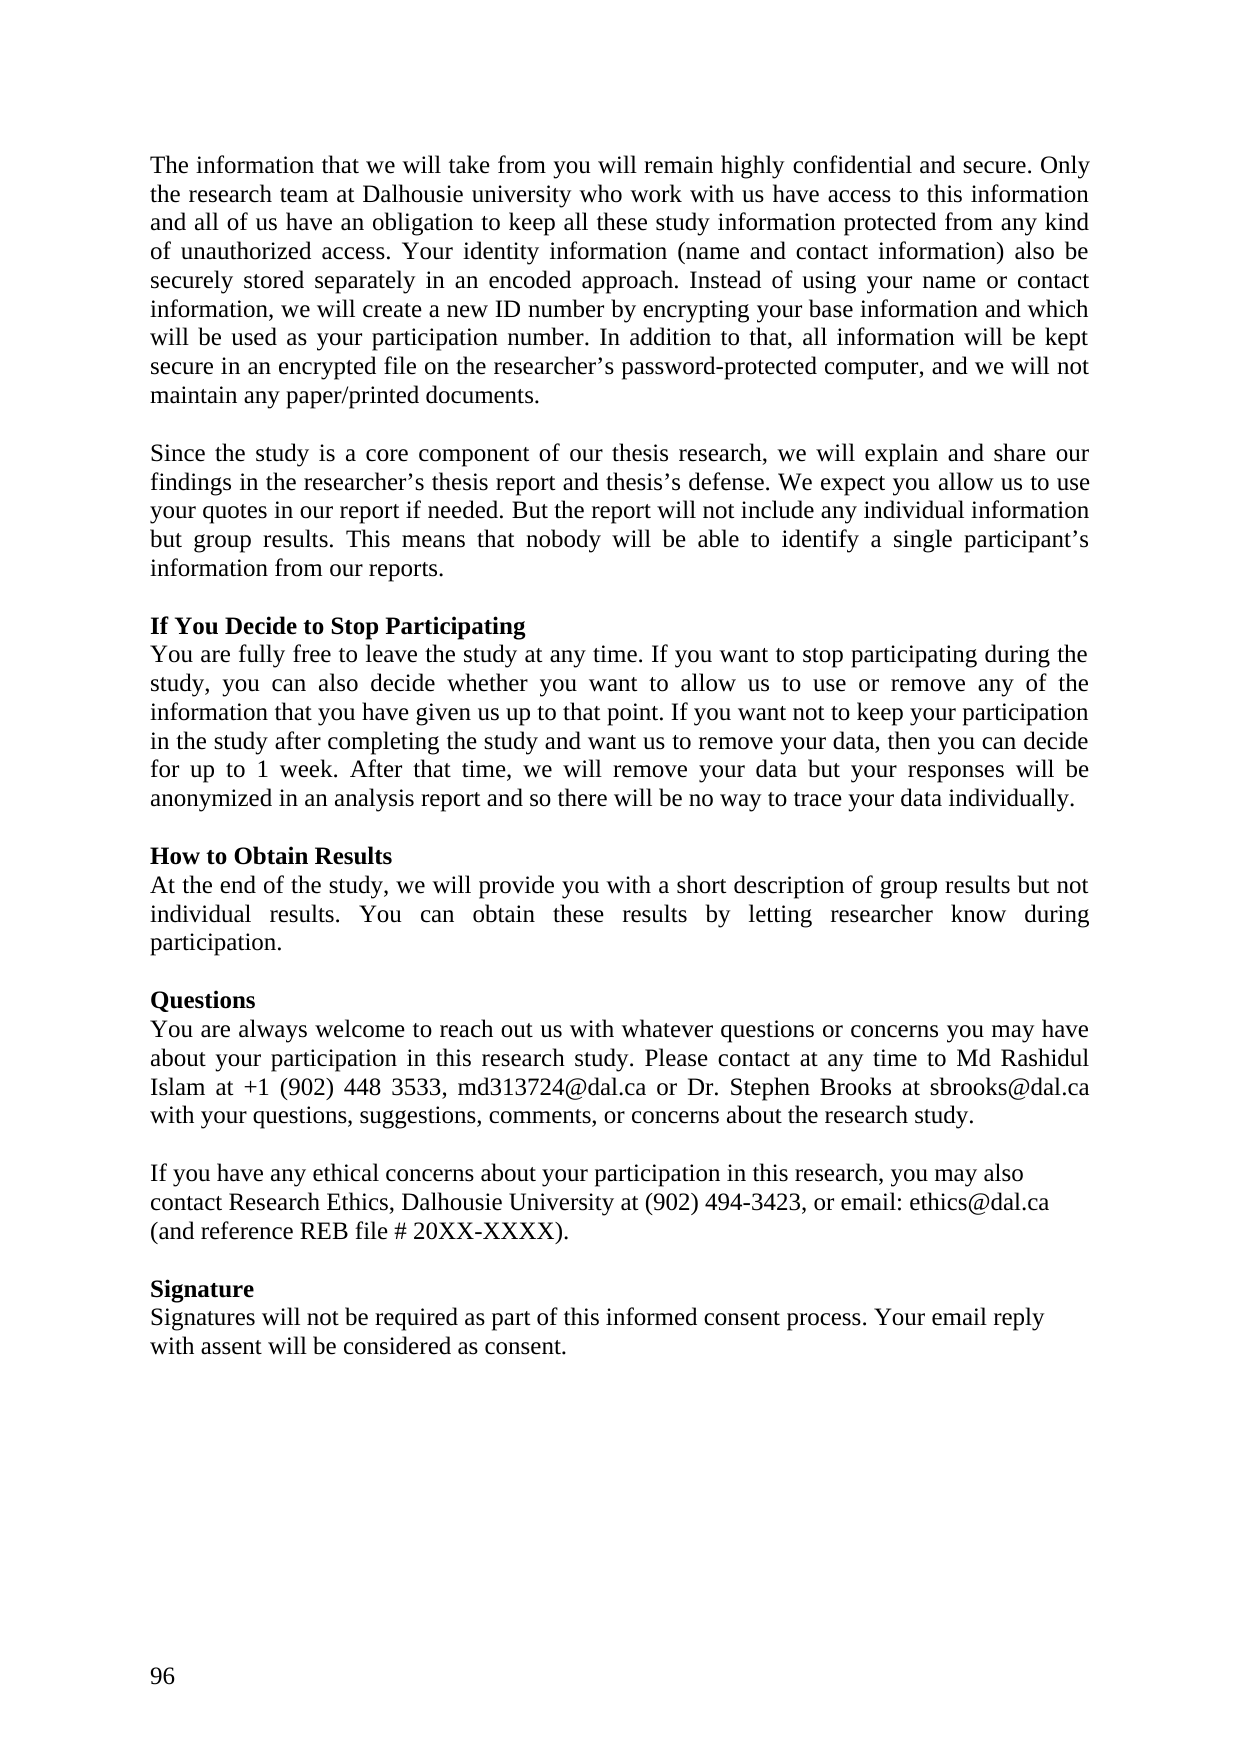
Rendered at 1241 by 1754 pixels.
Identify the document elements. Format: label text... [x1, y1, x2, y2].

text If you have any ethical concerns about your participation in this research, you may also contact Research Ethics, Dalhousie University at (902) 494-3423, or email: ethics@dal.ca (and reference REB file # 20XX-XXXX). [150, 1158, 1090, 1244]
text Signature Signatures will not be required as part of this informed consent process. Your email reply with assent will be considered as consent. [150, 1274, 1090, 1360]
text How to Obtain Results At the end of the study, we will provide you with a short description of group results but not individual results. You can obtain these results by letting researcher know during participation. [150, 841, 1090, 956]
text Questions You are always welcome to reach out us with whatever questions or concerns you may have about your participation in this research study. Please contact at any time to Md Rashidul Islam at +1 (902) 448 3533, md313724@dal.ca or Dr. Stephen Brooks at sbrooks@dal.ca with your questions, suggestions, comments, or concerns about the research study. [150, 985, 1090, 1129]
text If You Decide to Stop Participating You are fully free to leave the study at any time. If you want to stop participating during the study, you can also decide whether you want to allow us to use or remove any of the information that you have given us up to that point. If you want not to keep your participation in the study after completing the study and want us to remove your data, then you can decide for up to 1 week. After that time, we will remove your data but your responses will be anonymized in an analysis report and so there will be no way to trace your data individually. [150, 611, 1090, 812]
text The information that we will take from you will remain highly confidential and secure. Only the research team at Dalhousie university who work with us have access to this information and all of us have an obligation to keep all these study information protected from any kind of unauthorized access. Your identity information (name and contact information) also be securely stored separately in an encoded approach. Instead of using your name or contact information, we will create a new ID number by encrypting your base information and which will be used as your participation number. In addition to that, all information will be kept secure in an encrypted file on the researcher’s password-protected computer, and we will not maintain any paper/printed documents. [150, 150, 1090, 409]
text Since the study is a core component of our thesis research, we will explain and share our findings in the researcher’s thesis report and thesis’s defense. We expect you allow us to use your quotes in our report if needed. But the report will not include any individual information but group results. This means that nobody will be able to identify a single participant’s information from our reports. [150, 438, 1090, 582]
